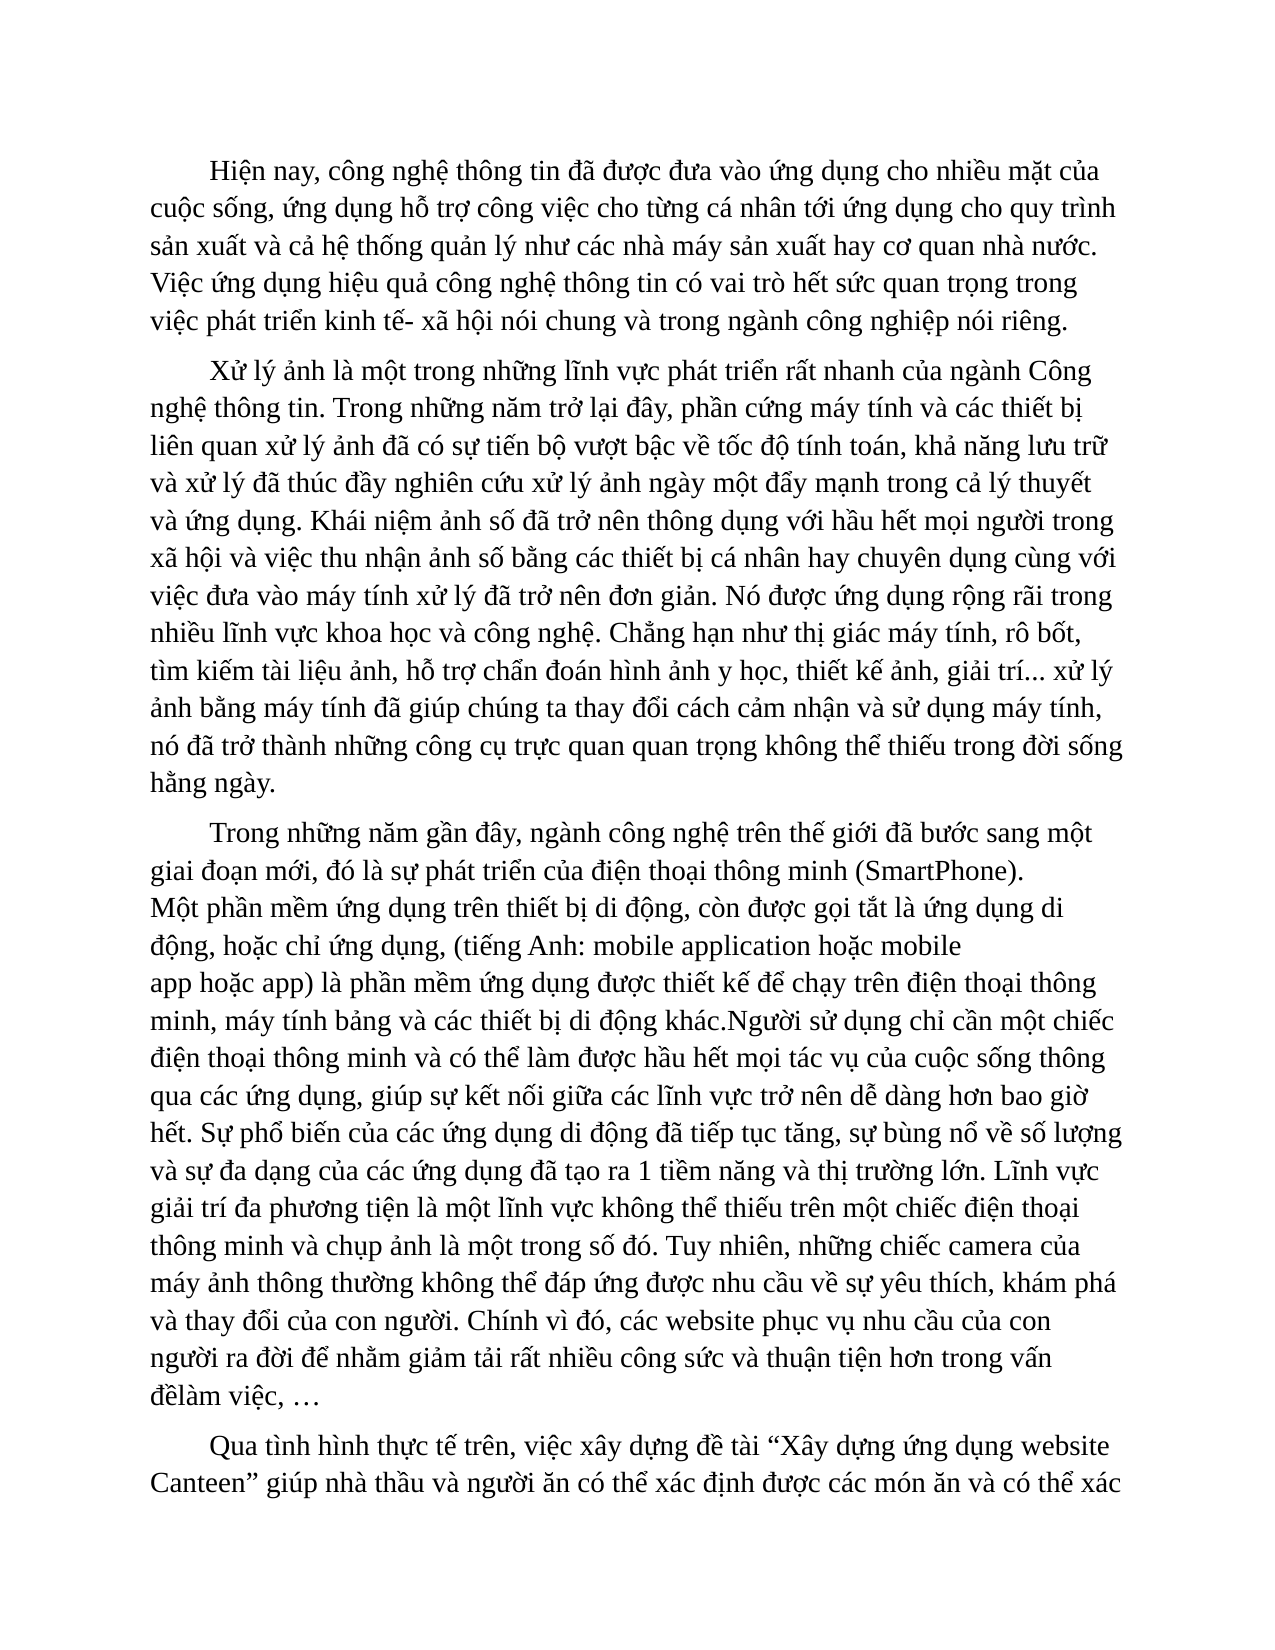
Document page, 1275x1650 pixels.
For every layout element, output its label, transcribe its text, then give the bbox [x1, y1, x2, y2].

text Trong những năm gần đây, ngành công nghệ trên thế giới đã bước sang một giai đoạn mới, đó là sự phát triển của điện thoại thông minh (SmartPhone). Một phần mềm ứng dụng trên thiết bị di động, còn được gọi tắt là ứng dụng di động, hoặc chỉ ứng dụng, (tiếng Anh: mobile application hoặc mobile app hoặc app) là phần mềm ứng dụng được thiết kế để chạy trên điện thoại thông minh, máy tính bảng và các thiết bị di động khác.Người sử dụng chỉ cần một chiếc điện thoại thông minh và có thể làm được hầu hết mọi tác vụ của cuộc sống thông qua các ứng dụng, giúp sự kết nối giữa các lĩnh vực trở nên dễ dàng hơn bao giờ hết. Sự phổ biến của các ứng dụng di động đã tiếp tục tăng, sự bùng nổ về số lượng và sự đa dạng của các ứng dụng đã tạo ra 1 tiềm năng và thị trường lớn. Lĩnh vực giải trí đa phương tiện là một lĩnh vực không thể thiếu trên một chiếc điện thoại thông minh và chụp ảnh là một trong số đó. Tuy nhiên, những chiếc camera của máy ảnh thông thường không thể đáp ứng được nhu cầu về sự yêu thích, khám phá và thay đổi của con người. Chính vì đó, các website phục vụ nhu cầu của con người ra đời để nhằm giảm tải rất nhiều công sức và thuận tiện hơn trong vấn đềlàm việc, … [150, 812, 1125, 1412]
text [150, 1425, 1125, 1500]
text Hiện nay, công nghệ thông tin đã được đưa vào ứng dụng cho nhiều mặt của cuộc sống, ứng dụng hỗ trợ công việc cho từng cá nhân tới ứng dụng cho quy trình sản xuất và cả hệ thống quản lý như các nhà máy sản xuất hay cơ quan nhà nước. Việc ứng dụng hiệu quả công nghệ thông tin có vai trò hết sức quan trọng trong việc phát triển kinh tế- xã hội nói chung và trong ngành công nghiệp nói riêng. [150, 150, 1125, 337]
text Xử lý ảnh là một trong những lĩnh vực phát triển rất nhanh của ngành Công nghệ thông tin. Trong những năm trở lại đây, phần cứng máy tính và các thiết bị liên quan xử lý ảnh đã có sự tiến bộ vượt bậc về tốc độ tính toán, khả năng lưu trữ và xử lý đã thúc đầy nghiên cứu xử lý ảnh ngày một đẩy mạnh trong cả lý thuyết và ứng dụng. Khái niệm ảnh số đã trở nên thông dụng với hầu hết mọi người trong xã hội và việc thu nhận ảnh số bằng các thiết bị cá nhân hay chuyên dụng cùng với việc đưa vào máy tính xử lý đã trở nên đơn giản. Nó được ứng dụng rộng rãi trong nhiều lĩnh vực khoa học và công nghệ. Chẳng hạn như thị giác máy tính, rô bốt, tìm kiếm tài liệu ảnh, hỗ trợ chẩn đoán hình ảnh y học, thiết kế ảnh, giải trí... xử lý ảnh bằng máy tính đã giúp chúng ta thay đổi cách cảm nhận và sử dụng máy tính, nó đã trở thành những công cụ trực quan quan trọng không thể thiếu trong đời sống hằng ngày. [150, 350, 1125, 800]
